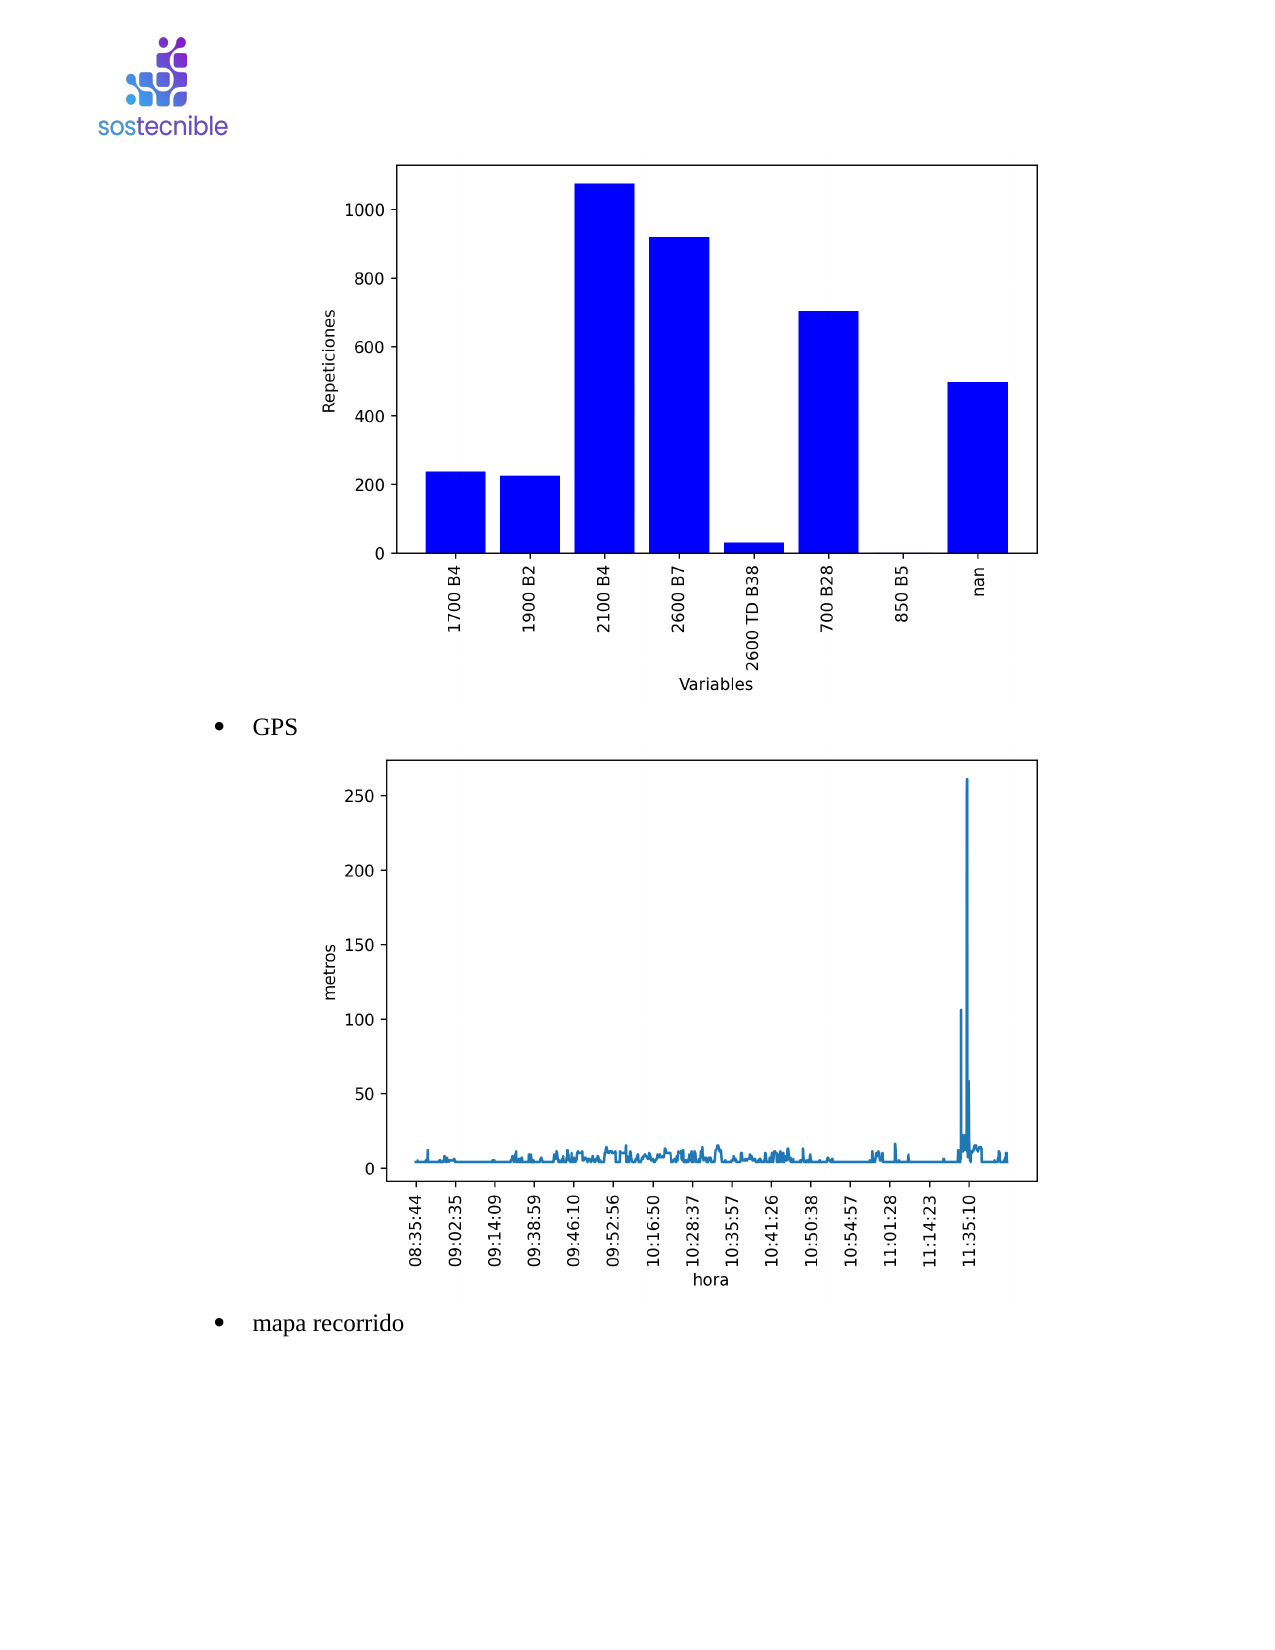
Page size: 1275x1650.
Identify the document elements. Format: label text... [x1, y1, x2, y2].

picture [303, 743, 1054, 1306]
picture [87, 23, 236, 148]
text mapa recorrido [215, 1308, 1098, 1336]
text GPS [215, 712, 1098, 741]
picture [303, 147, 1054, 711]
